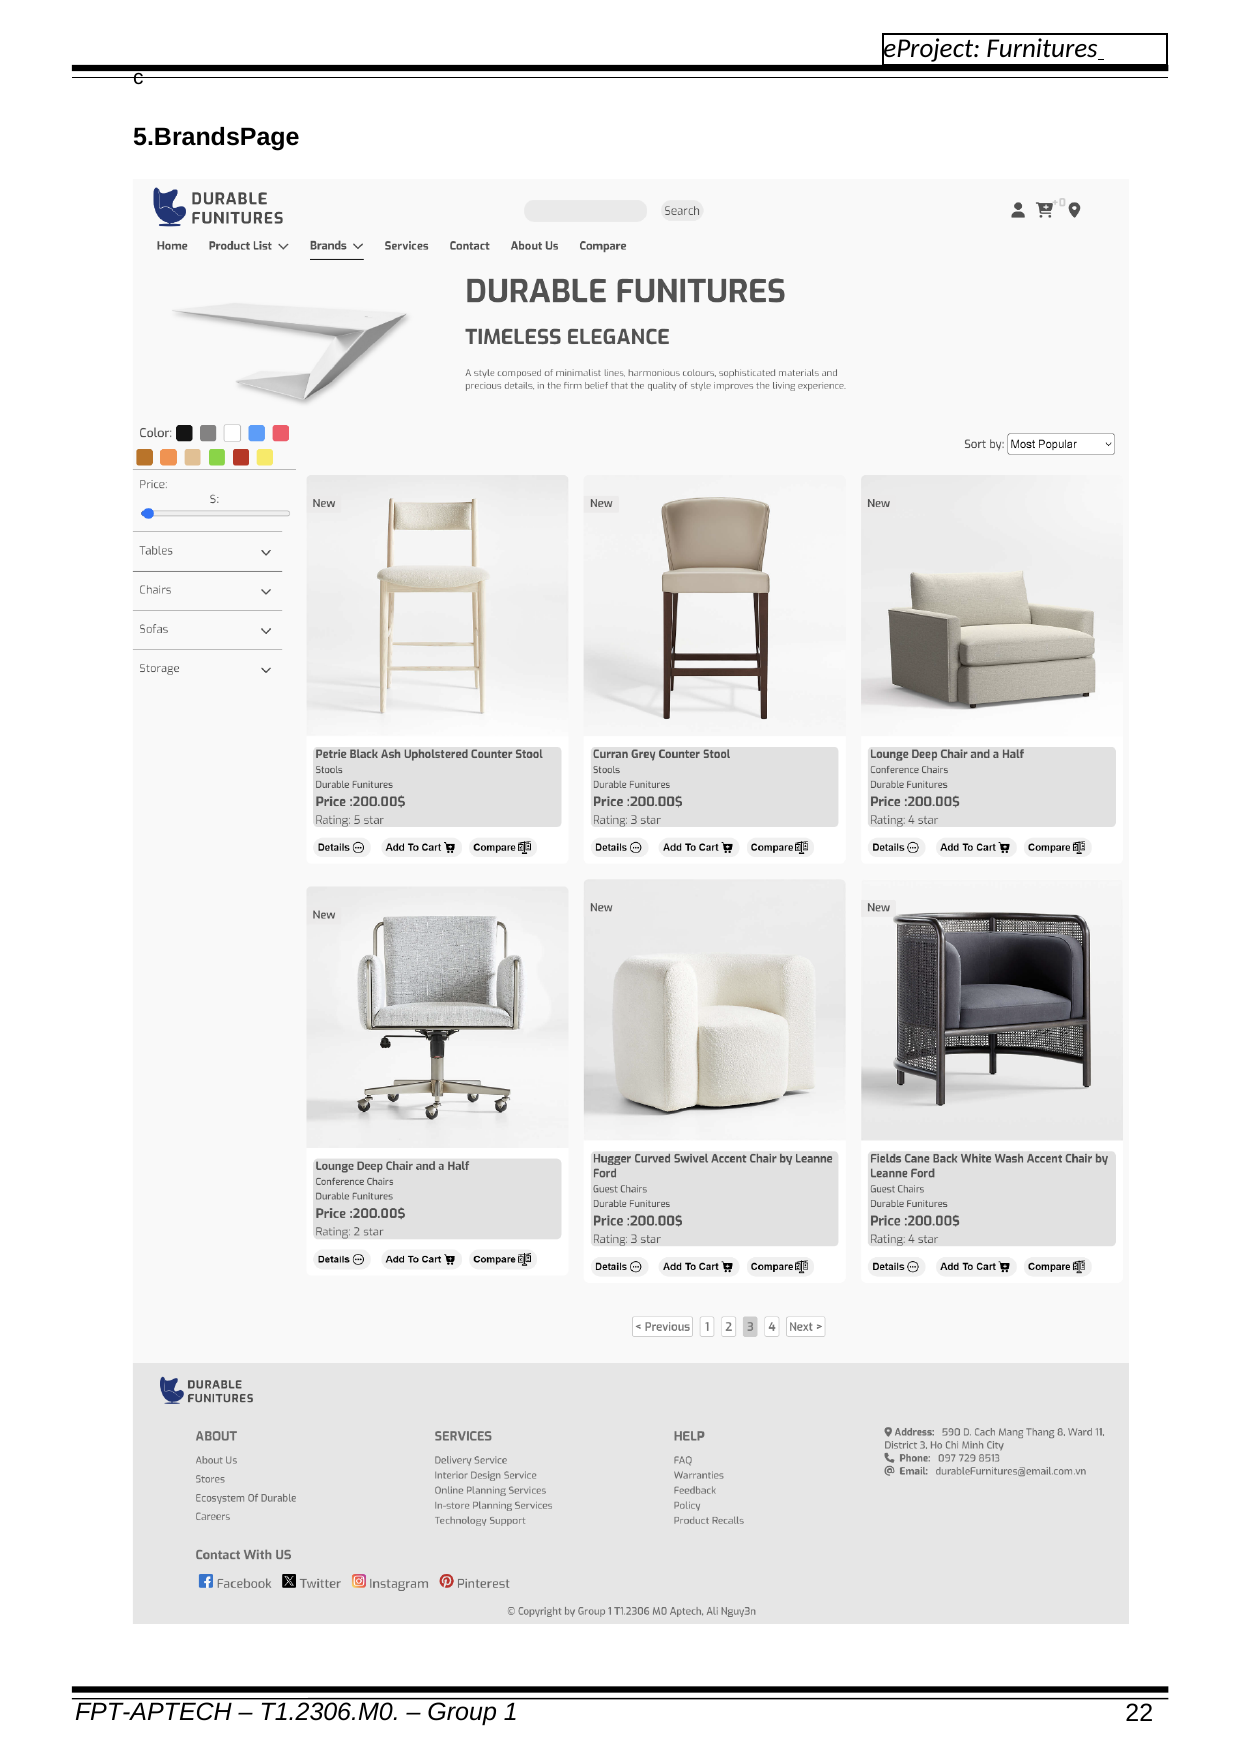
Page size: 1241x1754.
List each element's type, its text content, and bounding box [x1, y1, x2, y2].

picture [132, 179, 1129, 1624]
text 5.BrandsPage [133, 122, 1176, 151]
